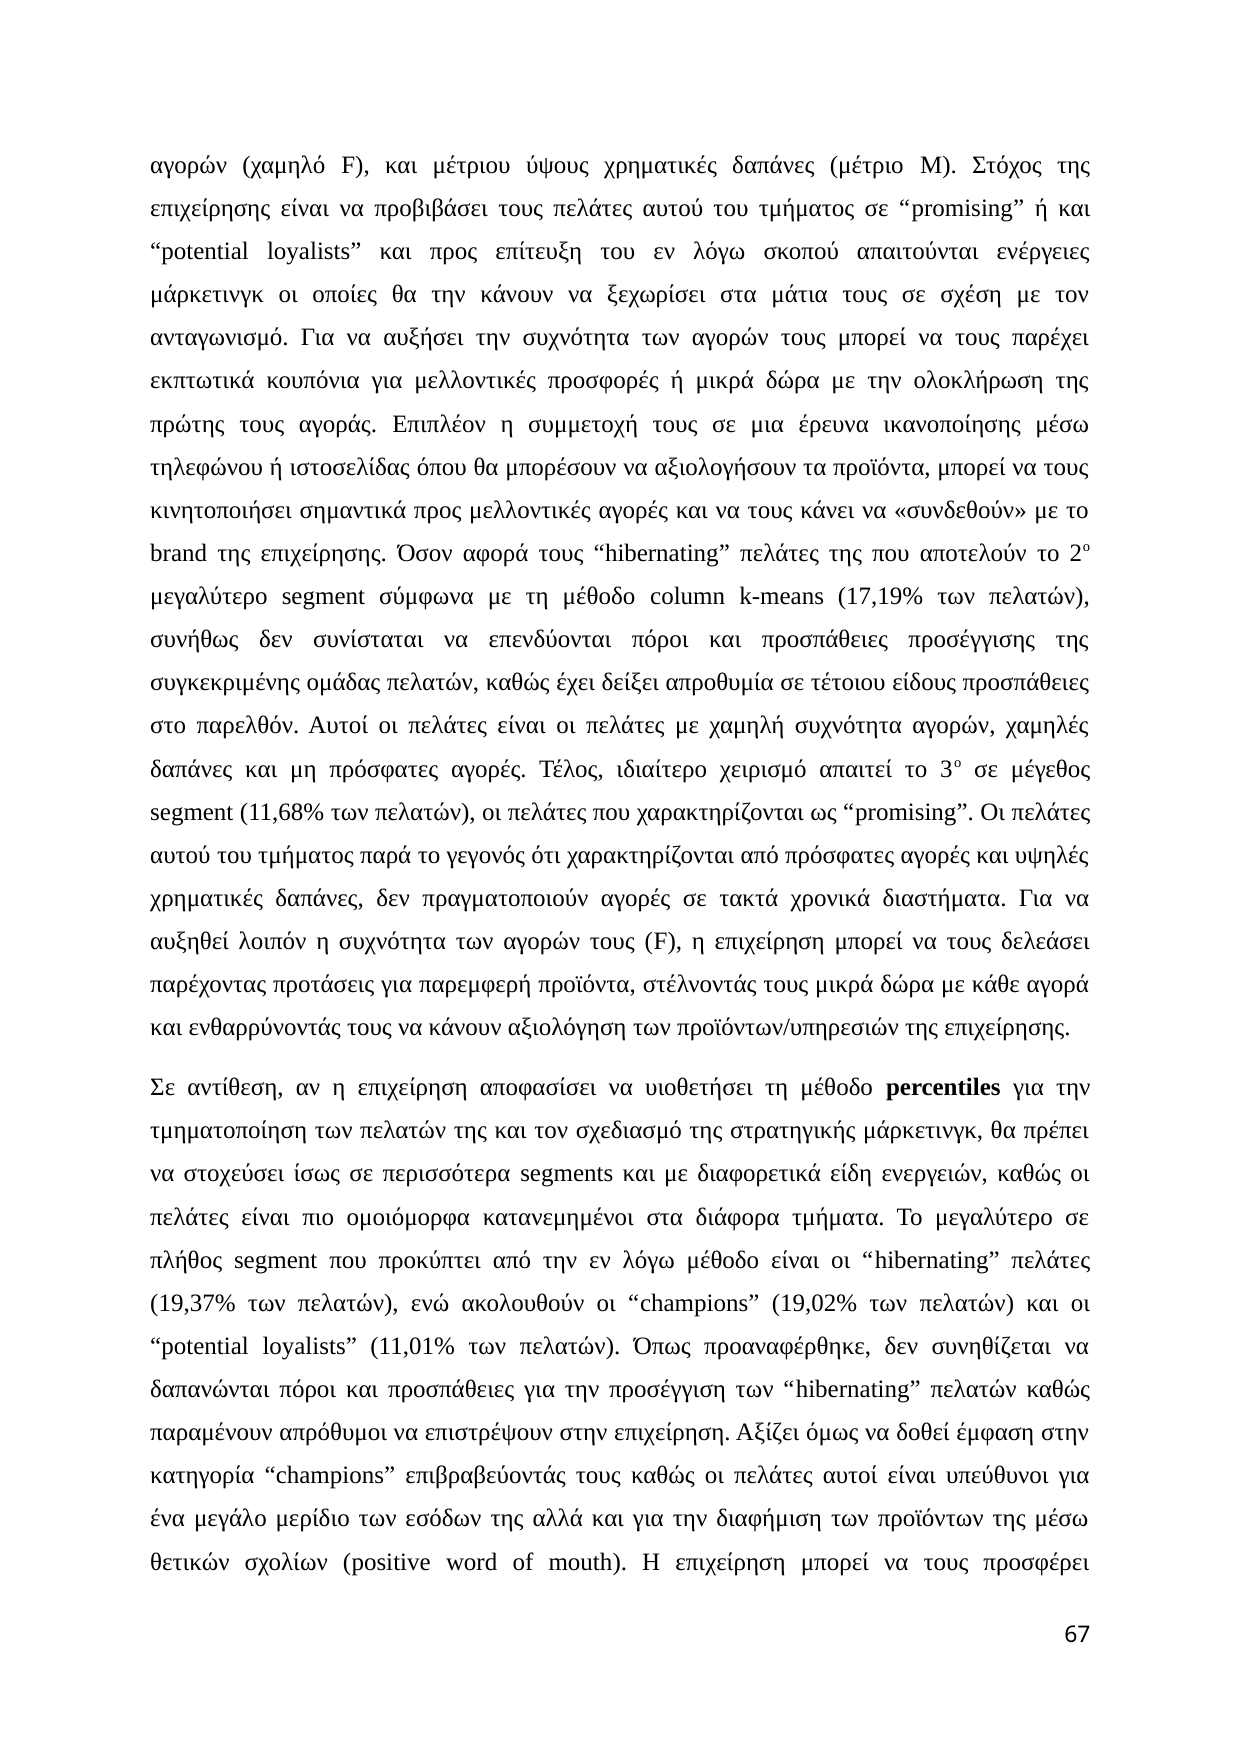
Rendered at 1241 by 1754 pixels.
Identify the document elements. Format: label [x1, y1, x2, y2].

text [150, 150, 1090, 1041]
text [150, 1072, 1090, 1575]
